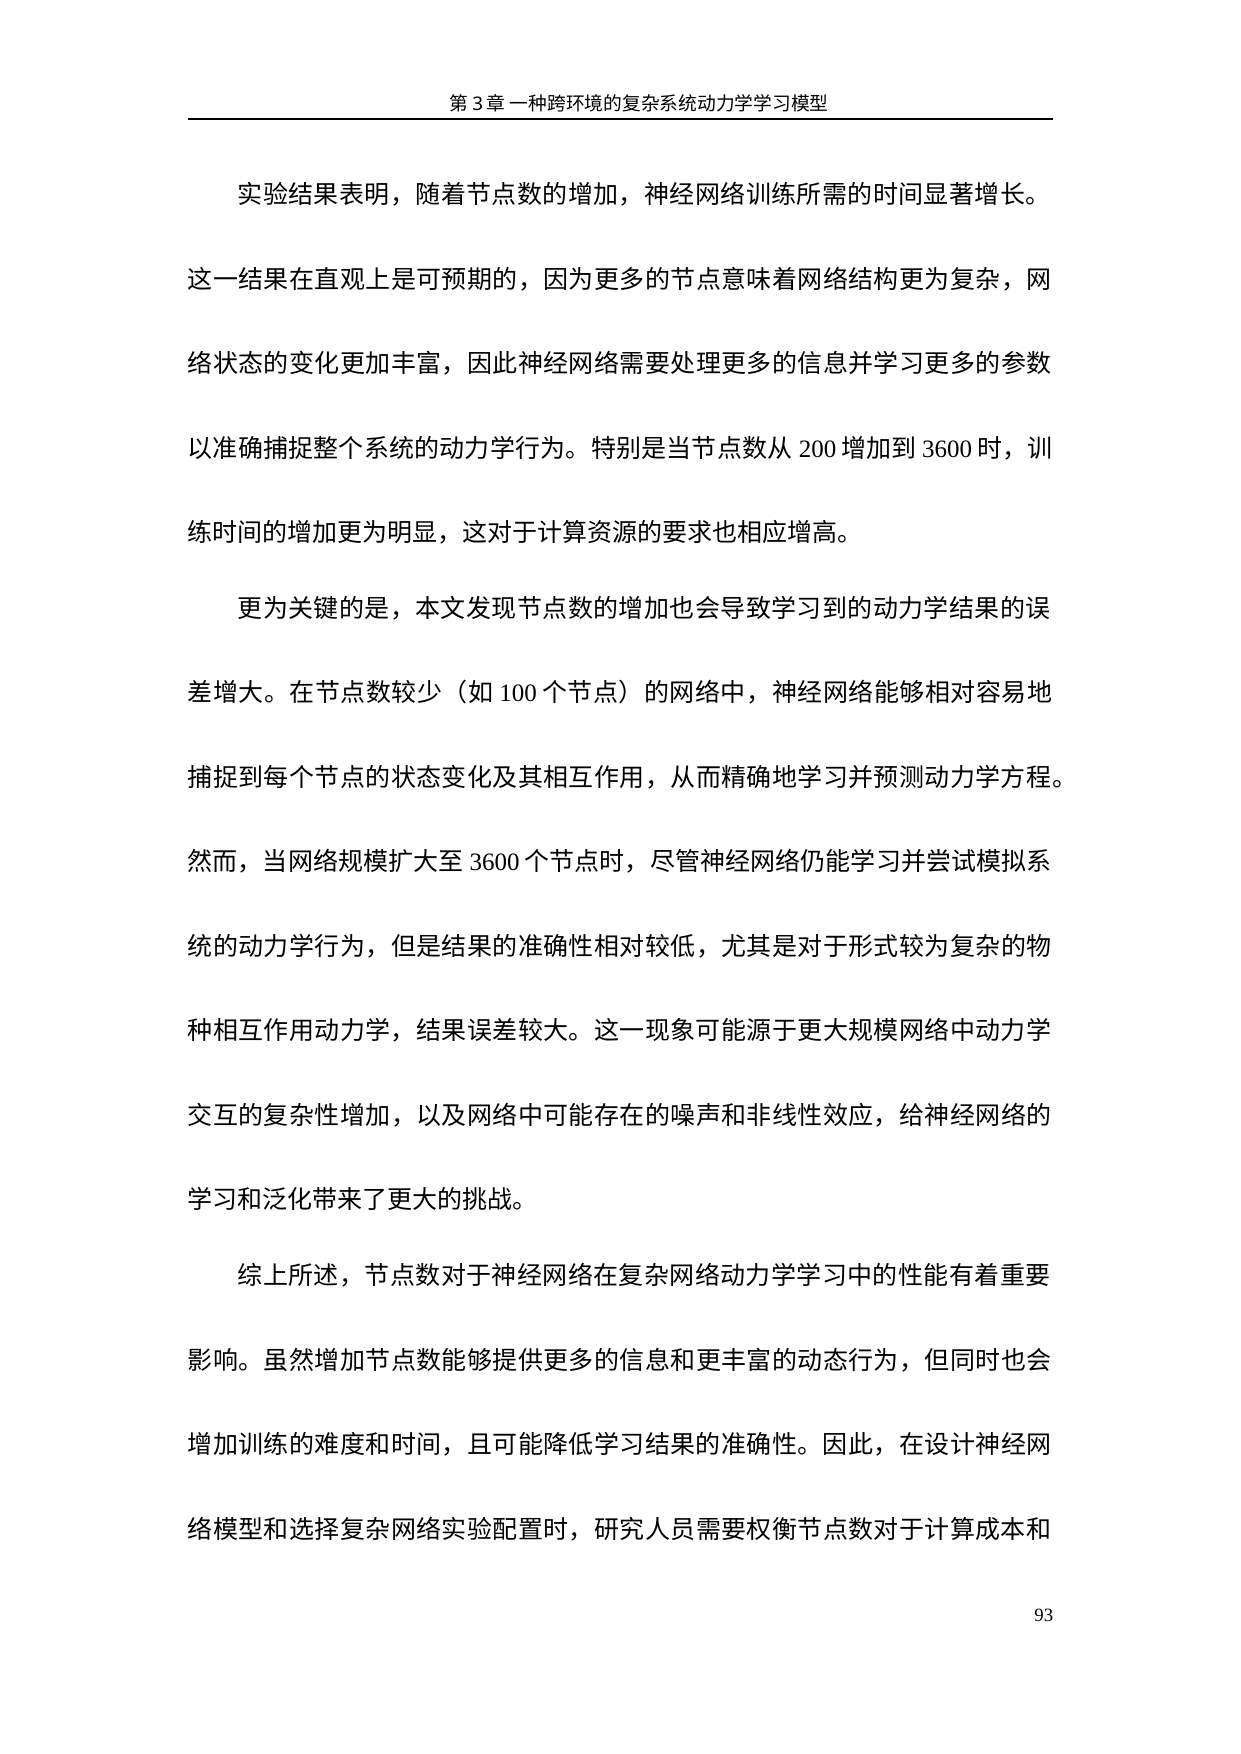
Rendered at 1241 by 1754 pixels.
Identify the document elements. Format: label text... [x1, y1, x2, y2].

text 实验结果表明，随着节点数的增加，神经网络训练所需的时间显著增长。这一结果在直观上是可预期的，因为更多的节点意味着网络结构更为复杂，网络状态的变化更加丰富，因此神经网络需要处理更多的信息并学习更多的参数以准确捕捉整个系统的动力学行为。特别是当节点数从200增加到3600时，训练时间的增加更为明显，这对于计算资源的要求也相应增高。 [187, 160, 1053, 563]
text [187, 1241, 1053, 1560]
text 更为关键的是，本文发现节点数的增加也会导致学习到的动力学结果的误差增大。在节点数较少（如100个节点）的网络中，神经网络能够相对容易地捕捉到每个节点的状态变化及其相互作用，从而精确地学习并预测动力学方程。然而，当网络规模扩大至3600个节点时，尽管神经网络仍能学习并尝试模拟系统的动力学行为，但是结果的准确性相对较低，尤其是对于形式较为复杂的物种相互作用动力学，结果误差较大。这一现象可能源于更大规模网络中动力学交互的复杂性增加，以及网络中可能存在的噪声和非线性效应，给神经网络的学习和泛化带来了更大的挑战。 [187, 574, 1053, 1230]
